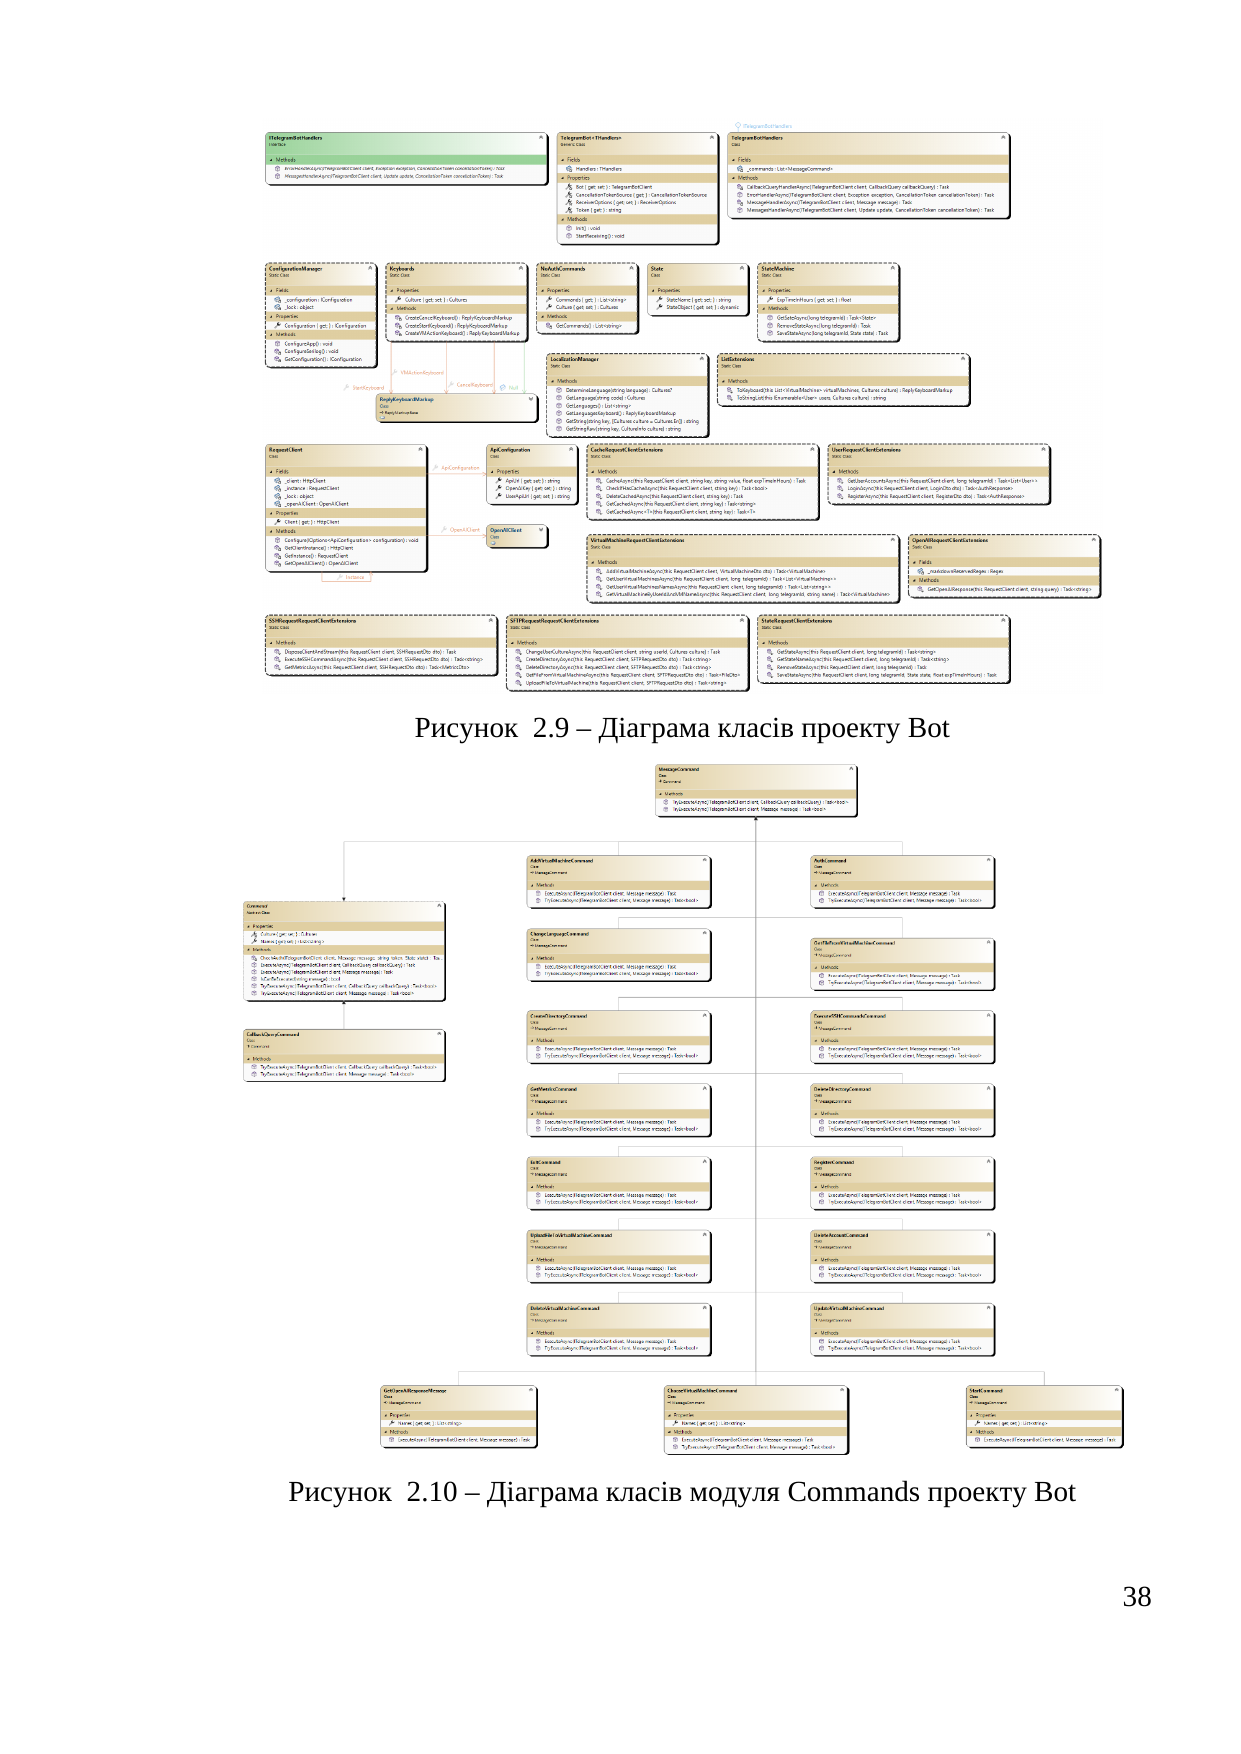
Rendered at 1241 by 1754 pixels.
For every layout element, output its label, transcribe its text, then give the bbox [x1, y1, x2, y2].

list Рисунок 2.10 – Діаграма класів модуля Commands проекту Bot [177, 1474, 1152, 1507]
list Рисунок 2.9 – Діаграма класів проекту Bot [177, 710, 1152, 743]
picture [261, 118, 1103, 694]
picture [240, 760, 1125, 1457]
